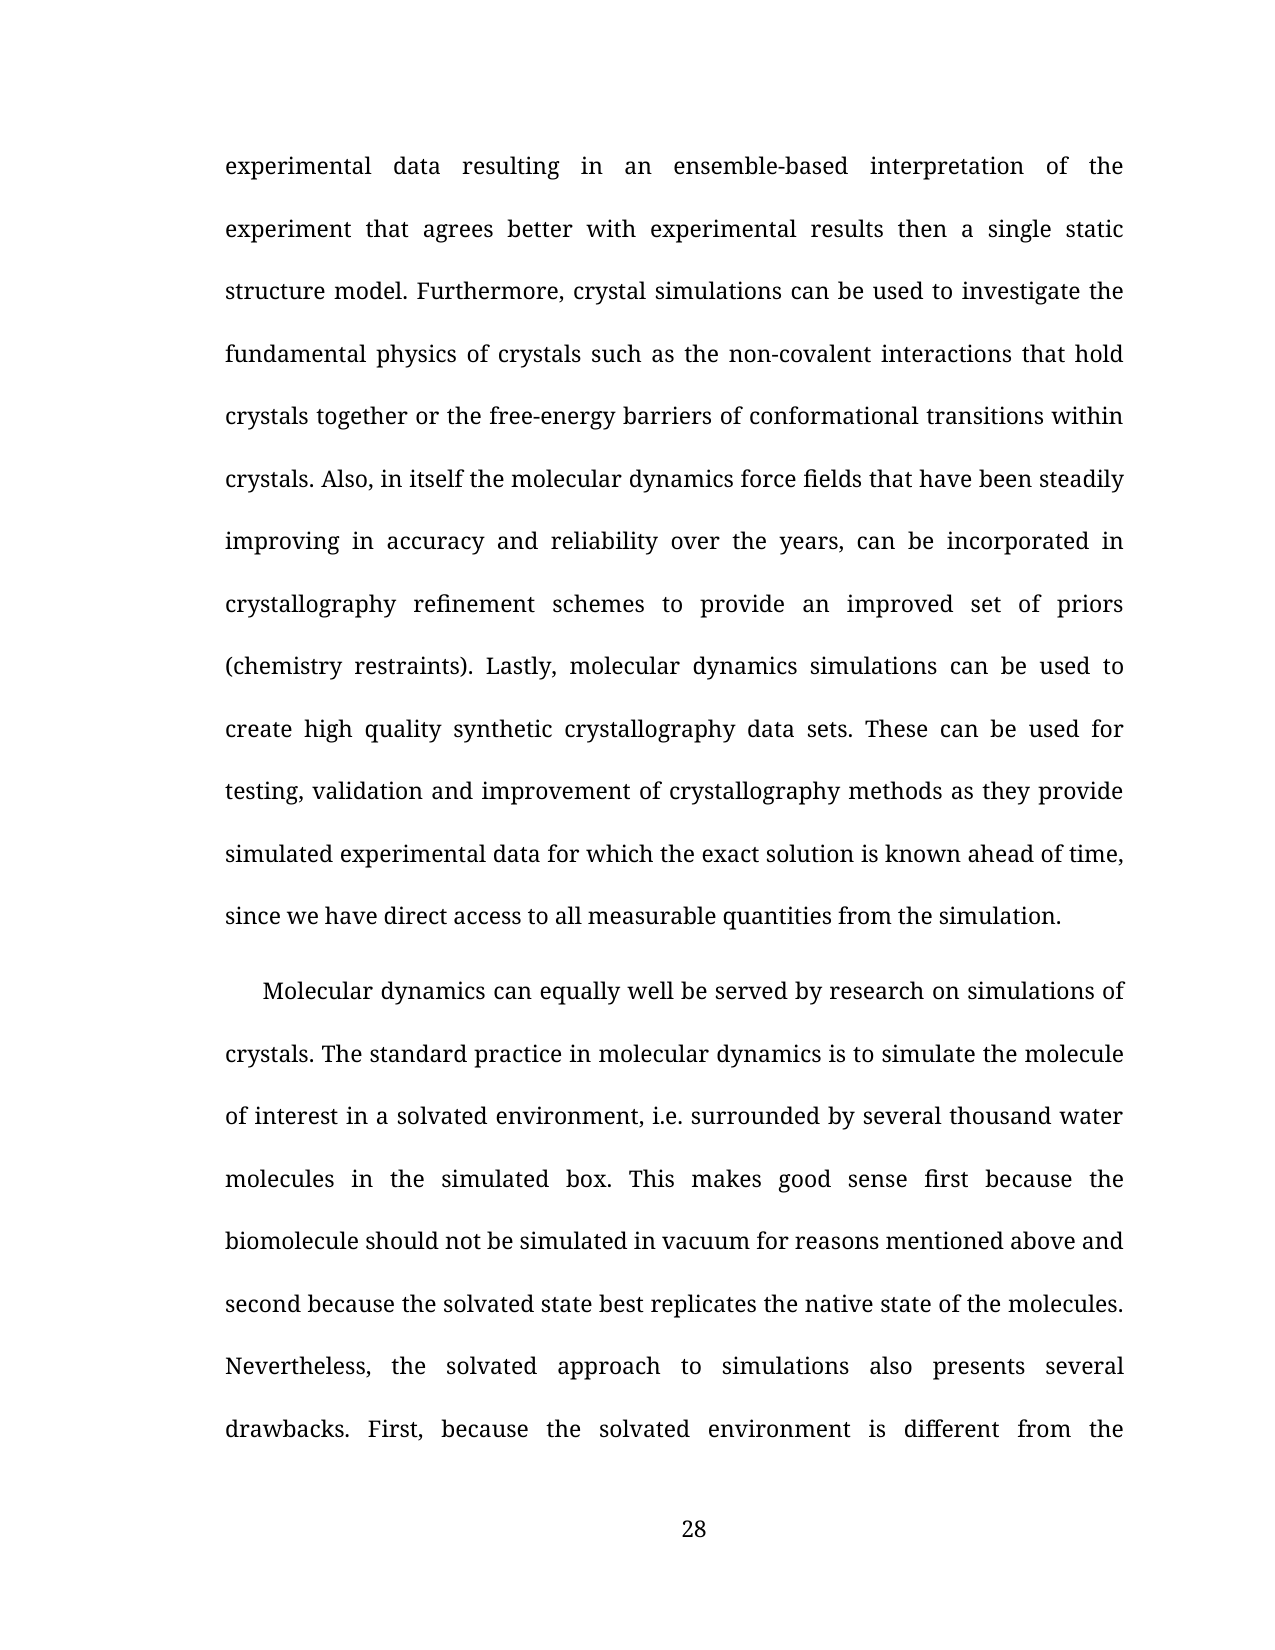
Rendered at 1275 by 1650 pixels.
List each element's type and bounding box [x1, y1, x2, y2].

text [225, 150, 1125, 931]
text [225, 975, 1125, 1444]
